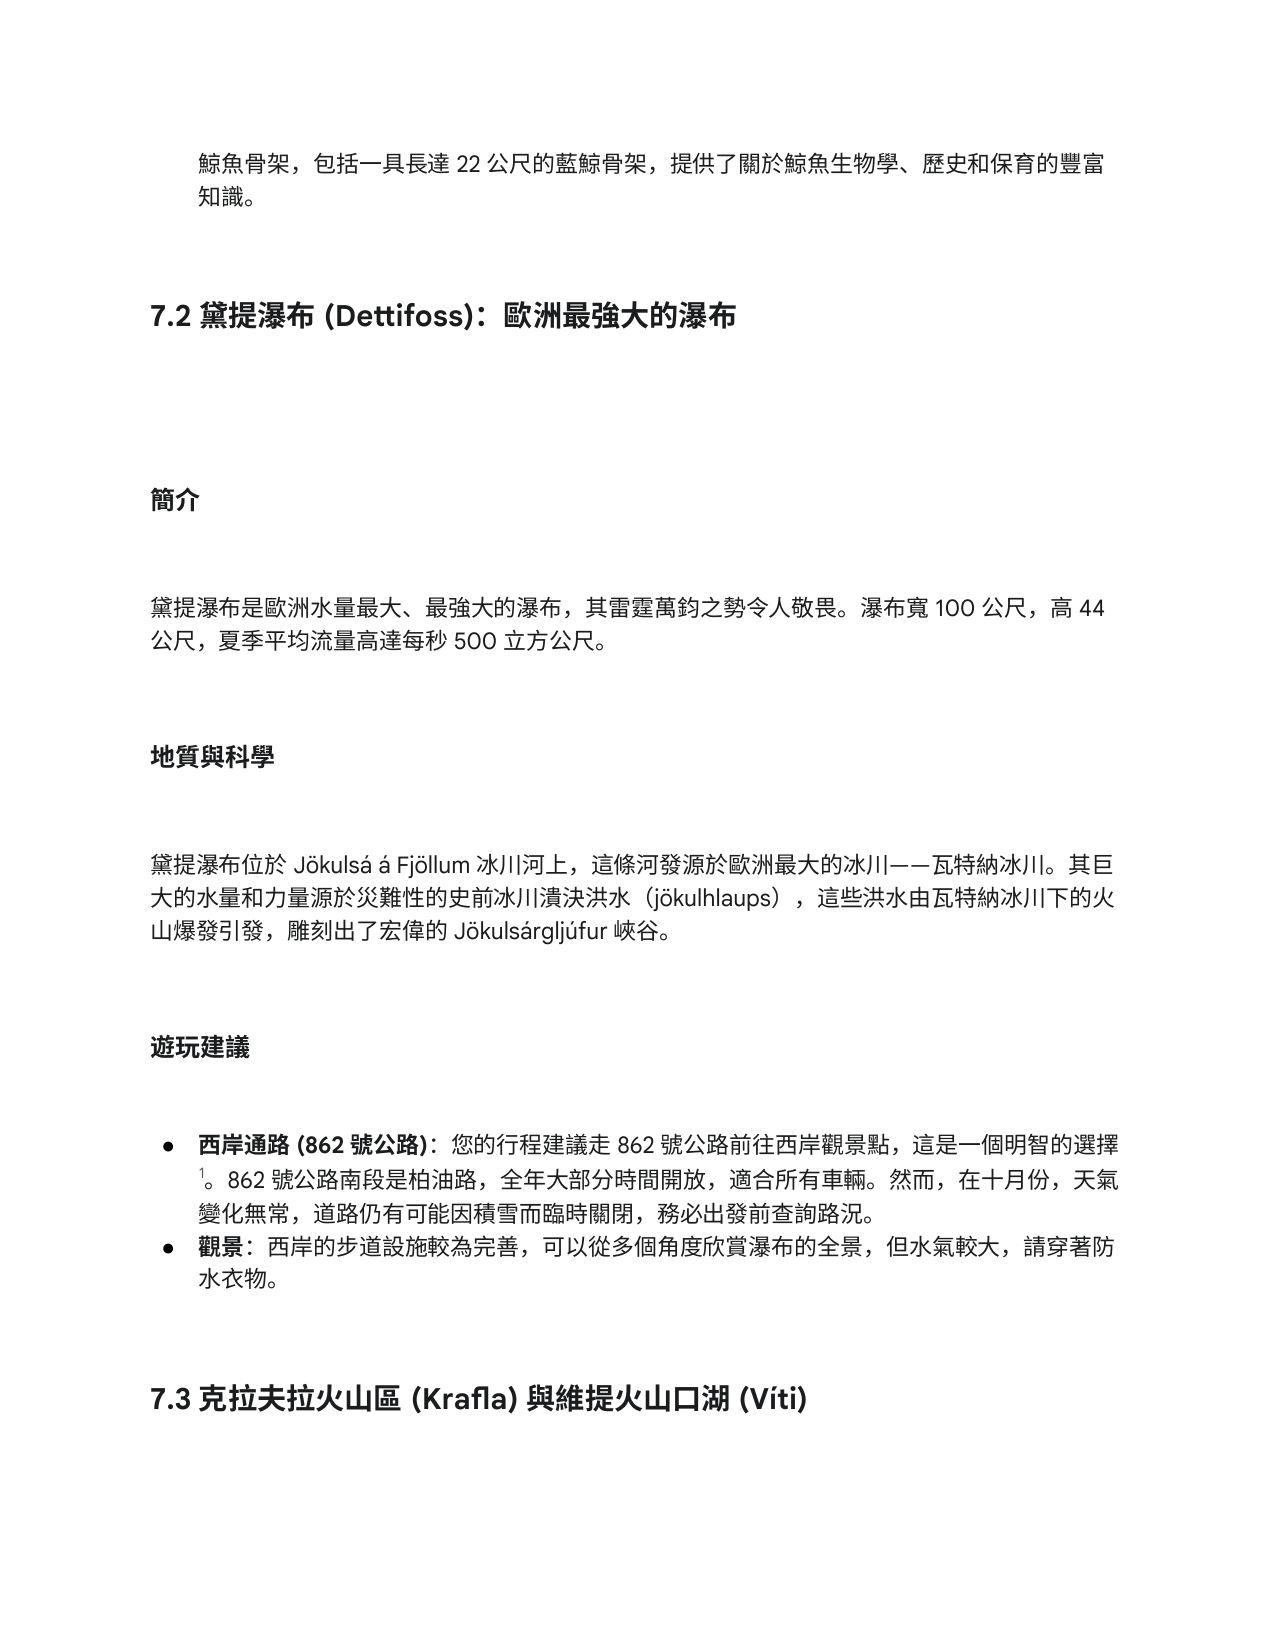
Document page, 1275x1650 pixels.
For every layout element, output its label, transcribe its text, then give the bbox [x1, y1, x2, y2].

subtitle 簡介 [150, 486, 1125, 517]
subtitle 地質與科學 [150, 743, 1125, 774]
text 黛提瀑布位於 Jökulsá á Fjöllum 冰川河上，這條河發源於歐洲最大的冰川——瓦特納冰川。其巨大的水量和力量源於災難性的史前冰川潰決洪水（jökulhlaups），這些洪水由瓦特納冰川下的火山爆發引發，雕刻出了宏偉的 Jökulsárgljúfur 峽谷。 [150, 852, 1125, 946]
subtitle 7.3 克拉夫拉火山區 (Krafla) 與維提火山口湖 (Víti) [150, 1381, 1125, 1417]
subtitle 7.2 黛提瀑布 (Dettifoss)：歐洲最強大的瀑布 [150, 298, 1125, 335]
list 西岸通路 (862 號公路)：您的行程建議走 862 號公路前往西岸觀景點，這是一個明智的選擇 1。862 號公路南段是柏油路，全年大部分時間開放，適合所有車輛。然而，在十月份，天氣變化無常，道路仍有可能因積雪而臨時關閉，務必出發前查詢路況。 [161, 1129, 1125, 1229]
text 黛提瀑布是歐洲水量最大、最強大的瀑布，其雷霆萬鈞之勢令人敬畏。瀑布寬 100 公尺，高 44 公尺，夏季平均流量高達每秒 500 立方公尺。 [150, 594, 1125, 656]
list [161, 150, 1125, 211]
list 觀景：西岸的步道設施較為完善，可以從多個角度欣賞瀑布的全景，但水氣較大，請穿著防水衣物。 [161, 1233, 1125, 1294]
subtitle 遊玩建議 [150, 1032, 1125, 1064]
